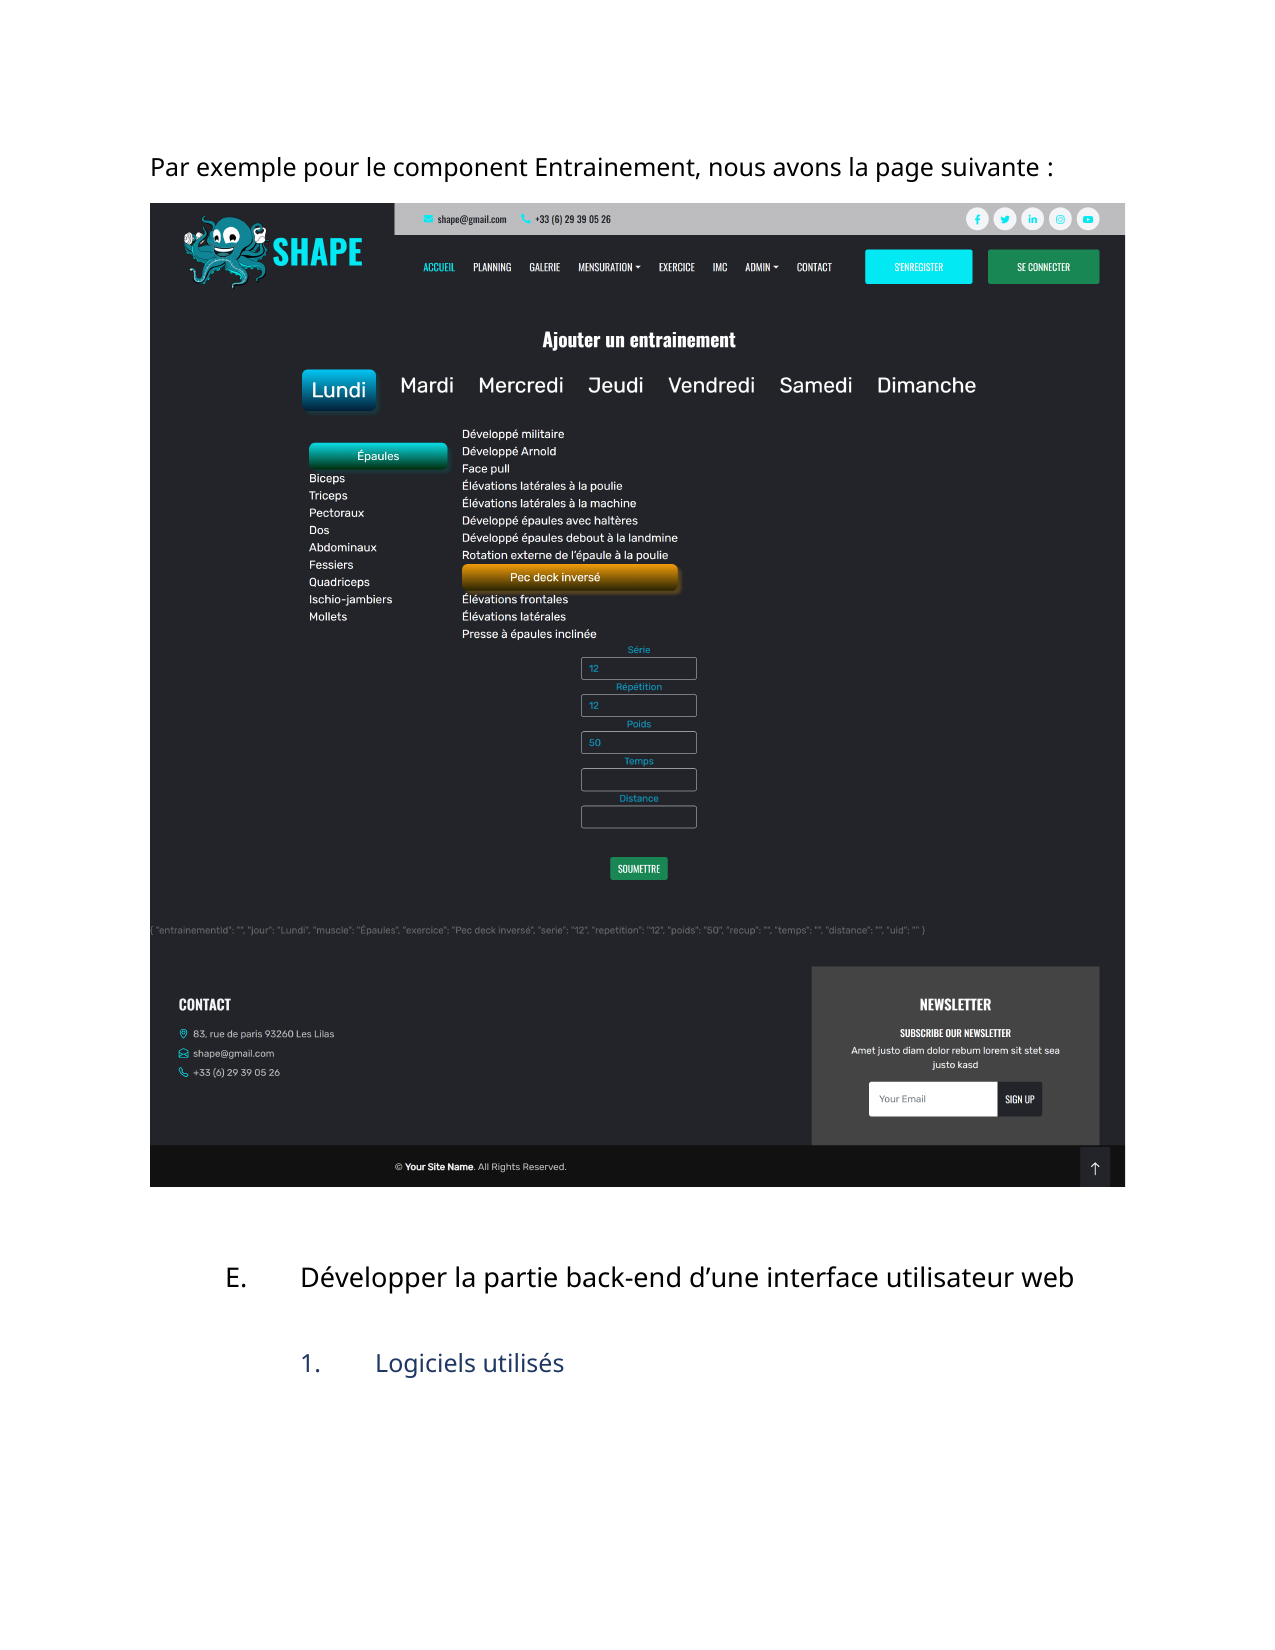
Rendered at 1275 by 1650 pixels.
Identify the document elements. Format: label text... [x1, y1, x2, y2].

subtitle Développer la partie back-end d’une interface utilisateur web [225, 1259, 1125, 1296]
subtitle Logiciels utilisés [300, 1346, 1125, 1380]
text Par exemple pour le component Entrainement, nous avons la page suivante : [150, 150, 1125, 184]
picture [150, 203, 1125, 1187]
